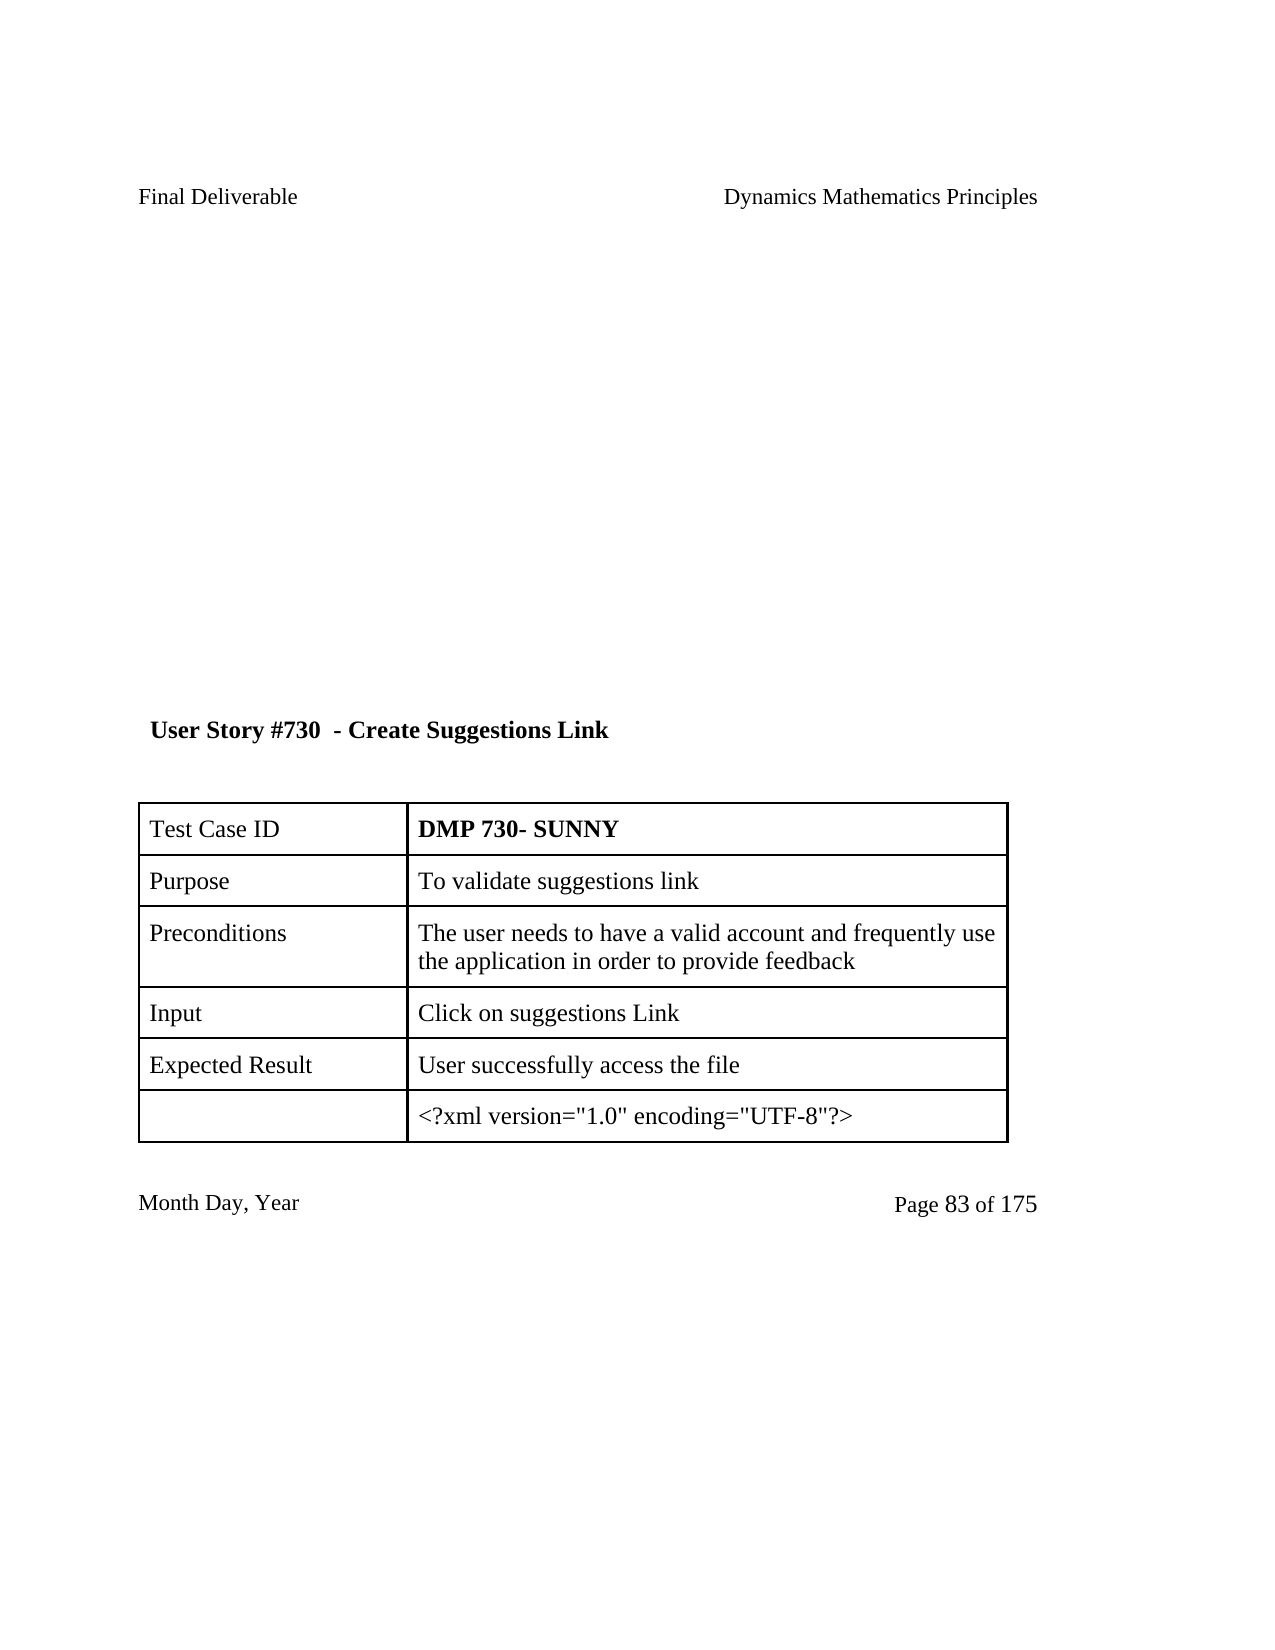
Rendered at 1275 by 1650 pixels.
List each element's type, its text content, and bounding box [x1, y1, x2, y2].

table_cell Expected Result [140, 1039, 406, 1089]
table_cell [140, 1091, 406, 1141]
table_cell Purpose [140, 856, 406, 905]
table_cell To validate suggestions link [409, 856, 1006, 905]
table_cell User successfully access the file [409, 1039, 1006, 1089]
table_header DMP 730- SUNNY [409, 804, 1006, 853]
table_cell Preconditions [140, 907, 406, 986]
table_cell Input [140, 988, 406, 1037]
table_header Test Case ID [140, 804, 406, 853]
text User Story #730 - Create Suggestions Link [150, 716, 1125, 744]
table_cell Click on suggestions Link [409, 988, 1006, 1037]
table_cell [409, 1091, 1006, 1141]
table_cell The user needs to have a valid account and frequently use the application in order to provide feedback [409, 907, 1006, 986]
